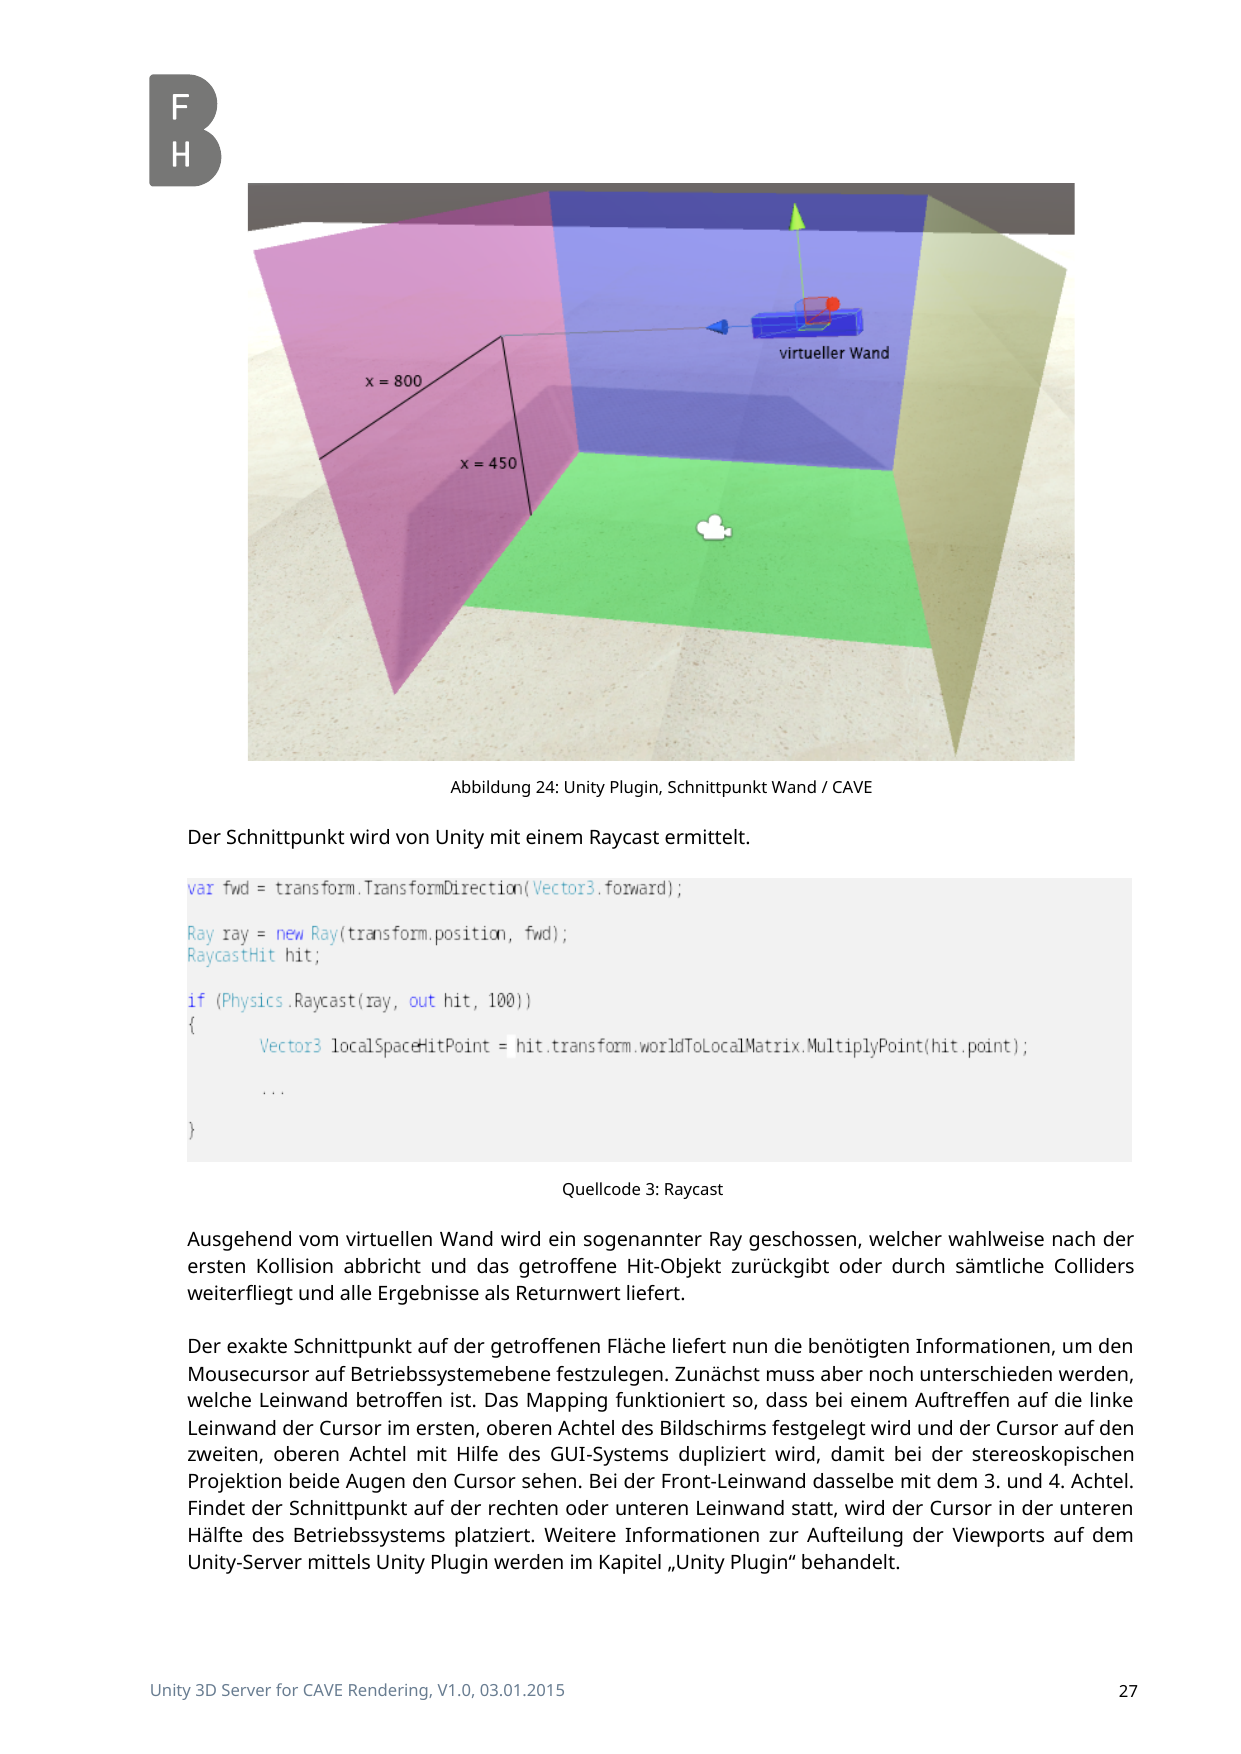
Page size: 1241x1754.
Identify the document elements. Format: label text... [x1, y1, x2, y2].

list Der exakte Schnittpunkt auf der getroffenen Fläche liefert nun die benötigten Informationen, um den Mousecursor auf Betriebssystemebene festzulegen. Zunächst muss aber noch unterschieden werden, welche Leinwand betroffen ist. Das Mapping funktioniert so, dass bei einem Auftreffen auf die linke Leinwand der Cursor im ersten, oberen Achtel des Bildschirms festgelegt wird und der Cursor auf den zweiten, oberen Achtel mit Hilfe des GUI-Systems dupliziert wird, damit bei der stereoskopischen Projektion beide Augen den Cursor sehen. Bei der Front-Leinwand dasselbe mit dem 3. und 4. Achtel. Findet der Schnittpunkt auf der rechten oder unteren Leinwand statt, wird der Cursor in der unteren Hälfte des Betriebssystems platziert. Weitere Informationen zur Aufteilung der Viewports auf dem Unity-Server mittels Unity Plugin werden im Kapitel „Unity Plugin“ behandelt. [187, 1333, 1136, 1576]
list Ausgehend vom virtuellen Wand wird ein sogenannter Ray geschossen, welcher wahlweise nach der ersten Kollision abbricht und das getroffene Hit-Objekt zurückgibt oder durch sämtliche Colliders weiterfliegt und alle Ergebnisse als Returnwert liefert. [187, 1225, 1136, 1306]
list Der Schnittpunkt wird von Unity mit einem Raycast ermittelt. [187, 824, 1136, 851]
picture [247, 183, 1075, 761]
